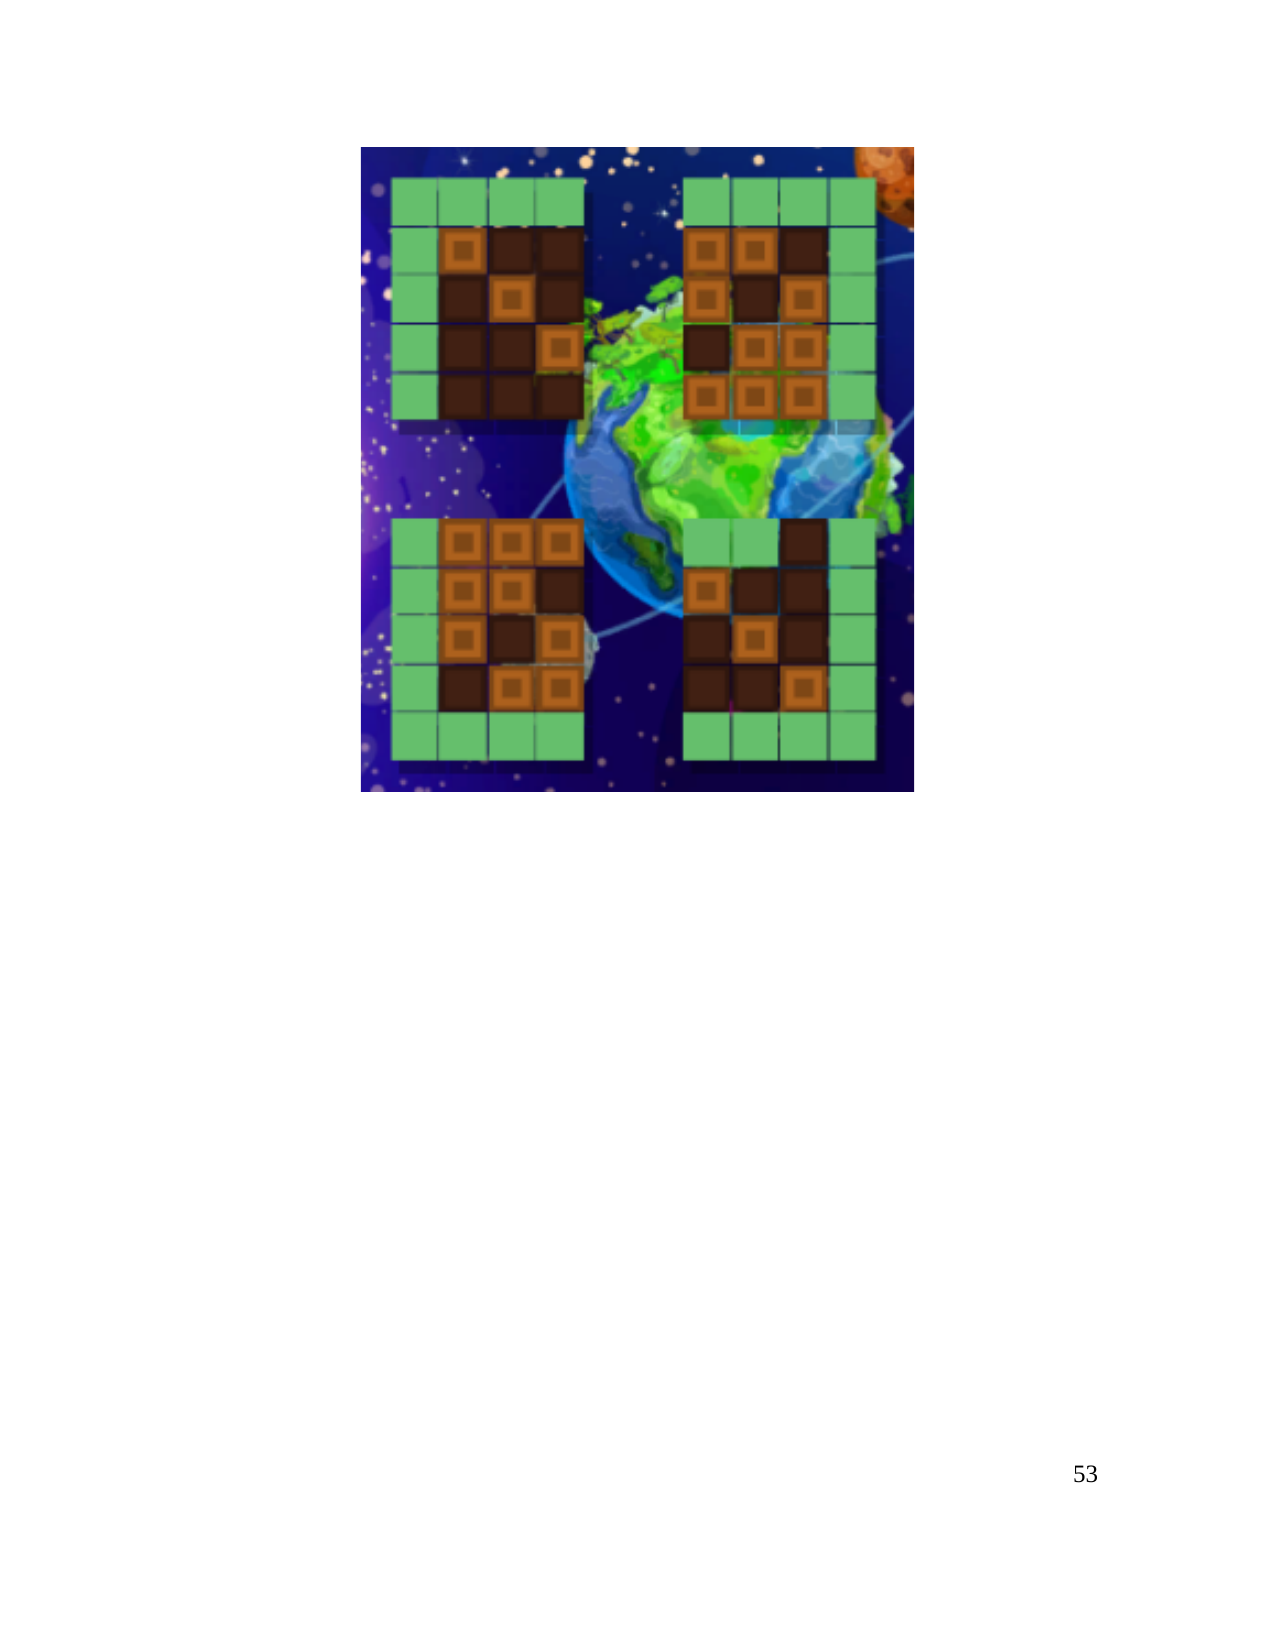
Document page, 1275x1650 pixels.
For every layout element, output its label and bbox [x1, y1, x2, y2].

picture [360, 147, 915, 792]
